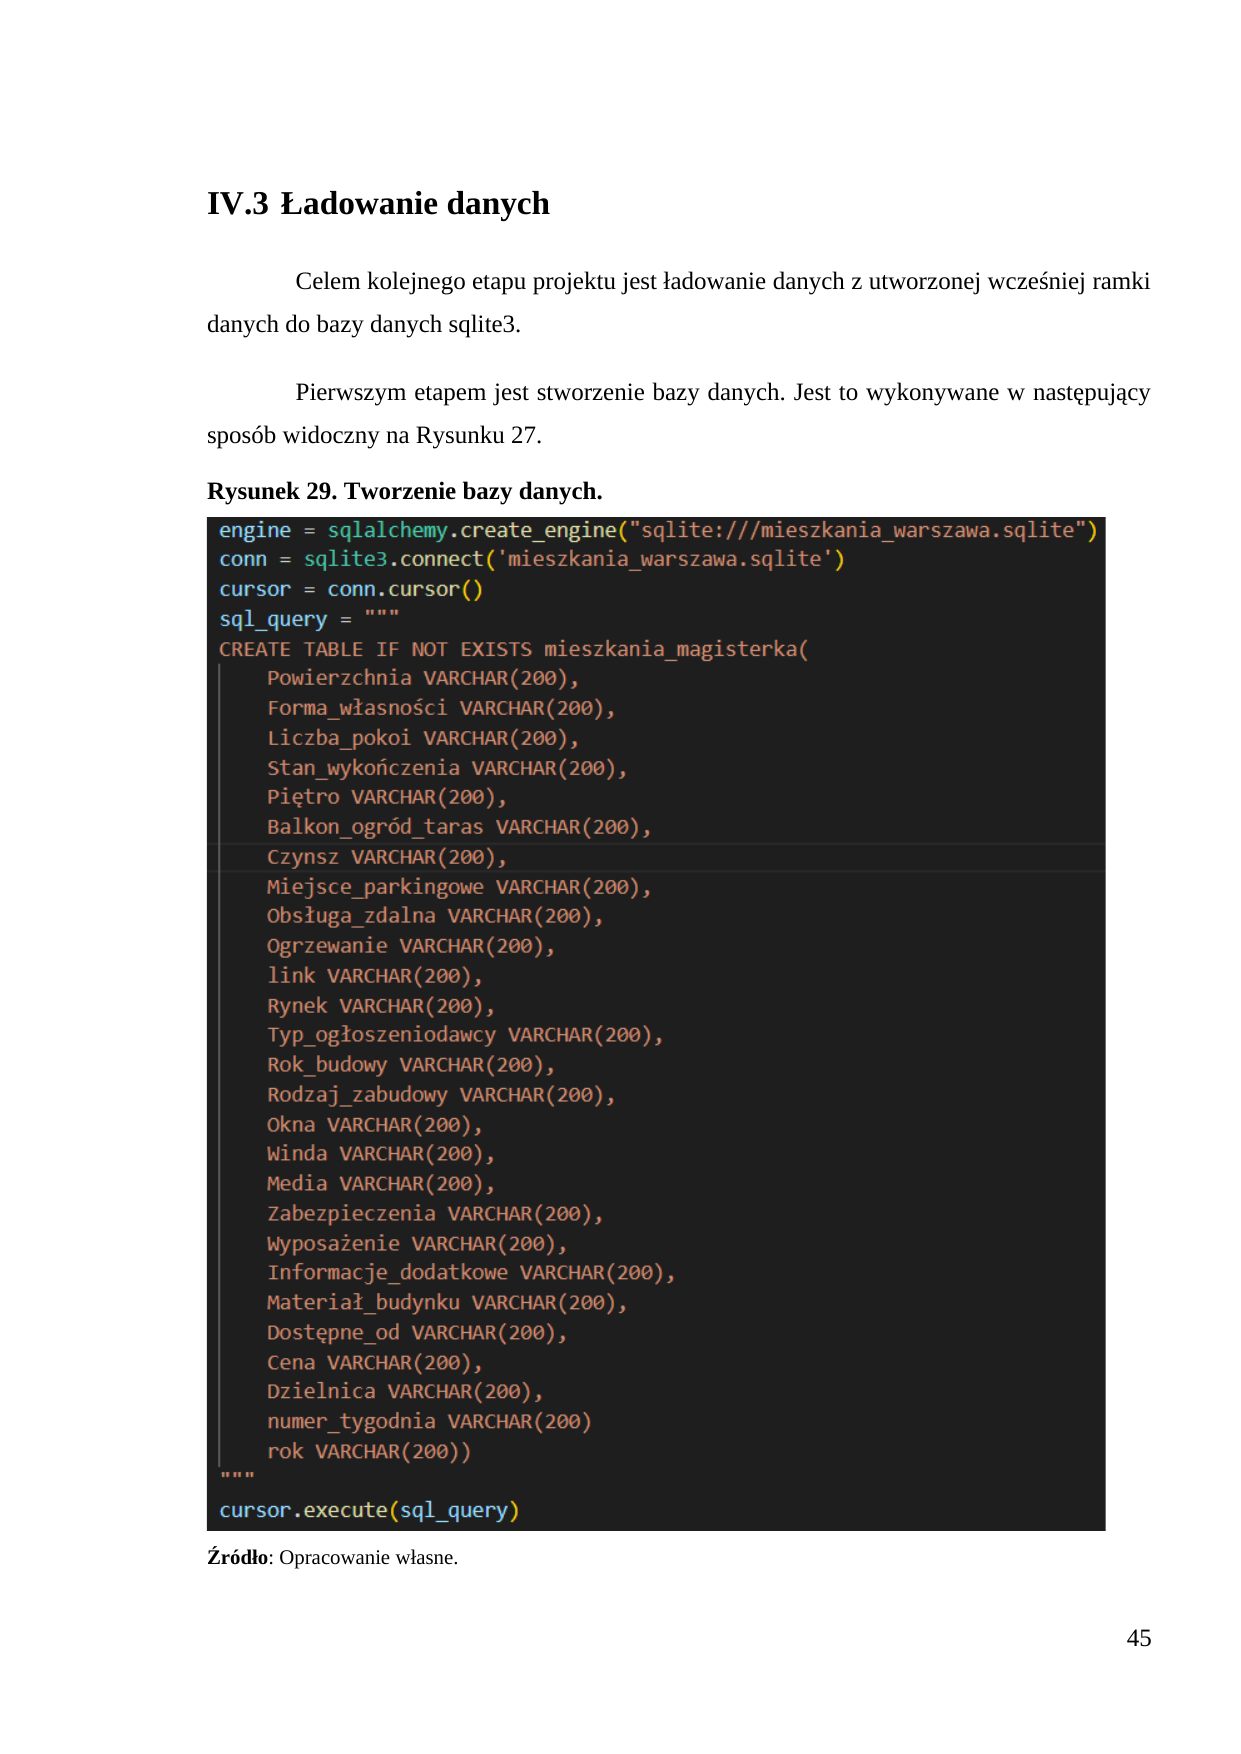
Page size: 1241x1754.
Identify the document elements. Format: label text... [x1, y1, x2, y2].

text Pierwszym etapem jest stworzenie bazy danych. Jest to wykonywane w następujący sposób widoczny na Rysunku 27. [207, 377, 1152, 449]
text Celem kolejnego etapu projektu jest ładowanie danych z utworzonej wcześniej ramki danych do bazy danych sqlite3. [207, 266, 1152, 338]
subtitle Ładowanie danych [207, 183, 1152, 222]
text Źródło: Opracowanie własne. [207, 1545, 1152, 1569]
picture [206, 517, 1106, 1531]
text Rysunek 29. Tworzenie bazy danych. [207, 476, 1152, 504]
